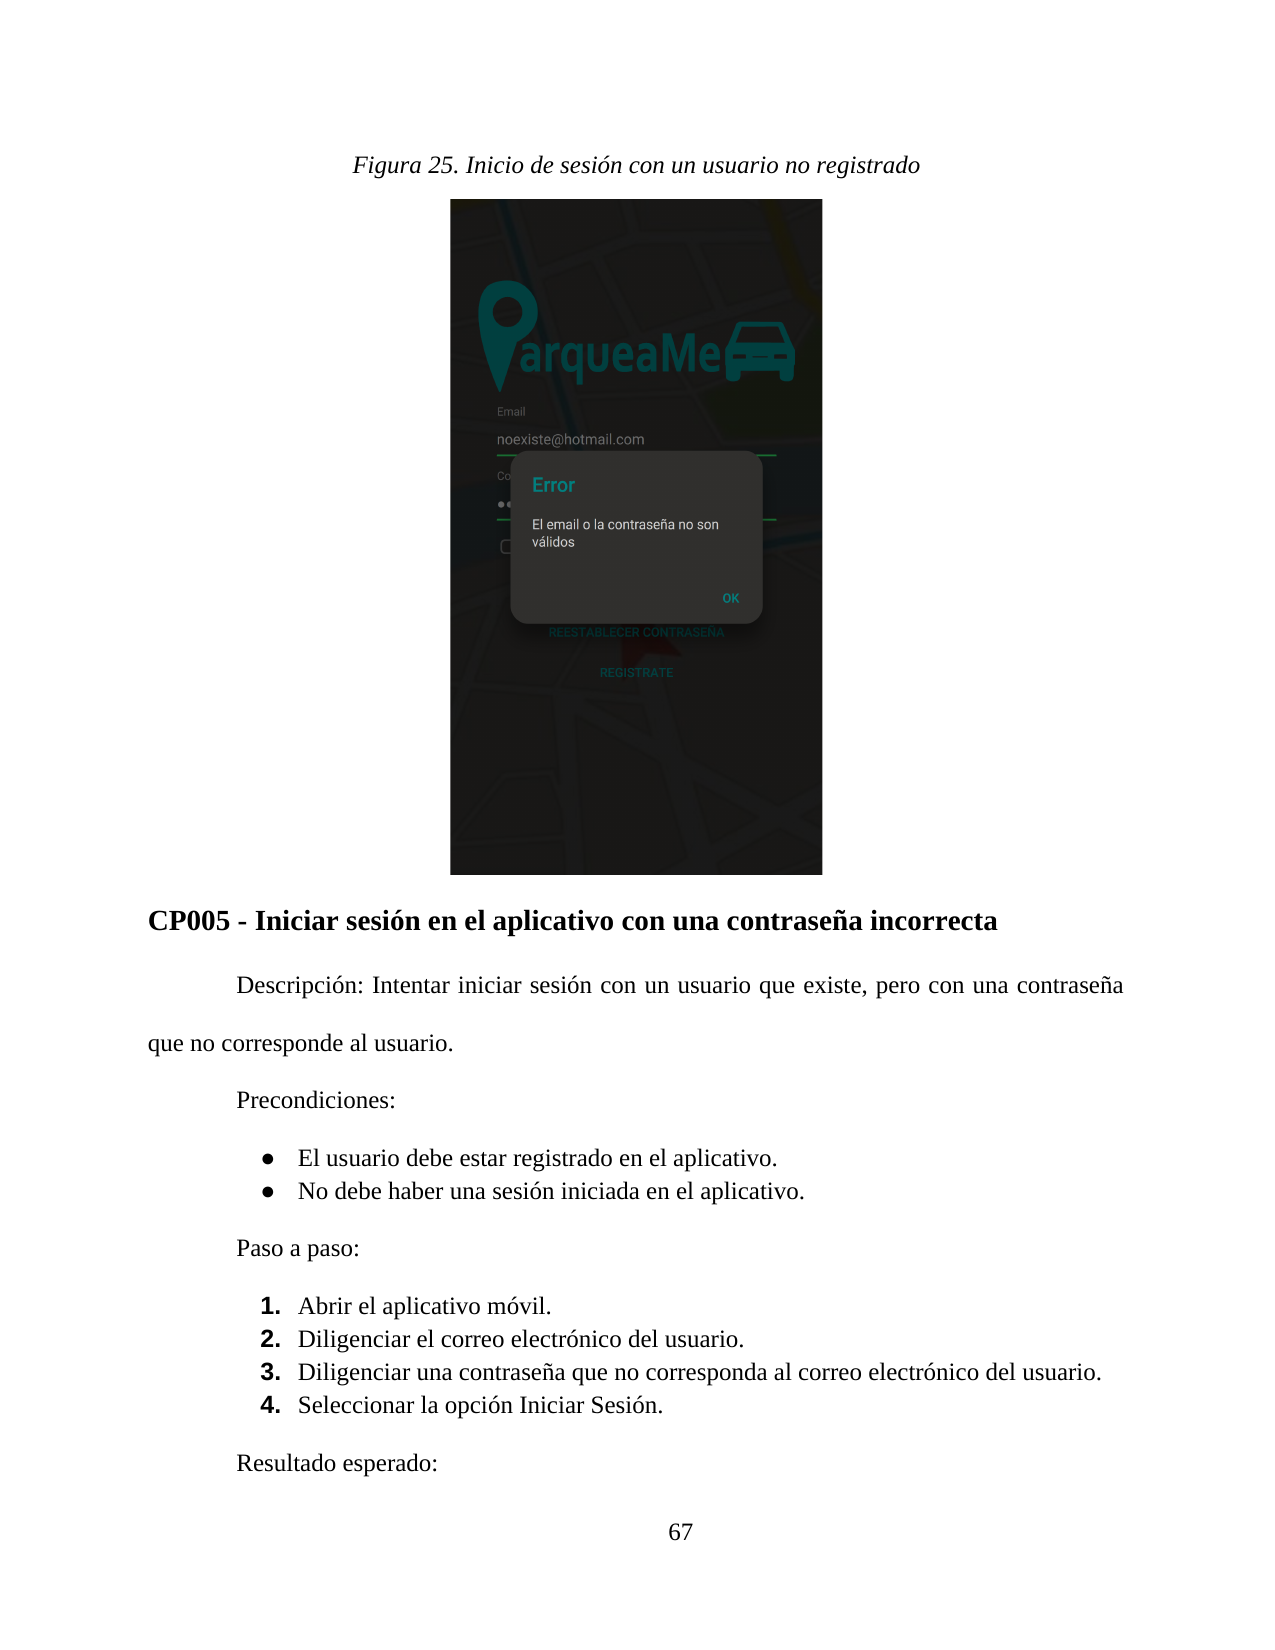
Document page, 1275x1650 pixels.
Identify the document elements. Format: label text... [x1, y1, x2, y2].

picture [450, 199, 823, 875]
list Diligenciar una contraseña que no corresponda al correo electrónico del usuario. [260, 1357, 1125, 1386]
list El usuario debe estar registrado en el aplicativo. [260, 1143, 1125, 1172]
text Precondiciones: [148, 1085, 1125, 1114]
list Abrir el aplicativo móvil. [260, 1291, 1125, 1320]
text Figura 25. Inicio de sesión con un usuario no registrado [148, 150, 1125, 179]
text Paso a paso: [148, 1233, 1125, 1262]
text Descripción: Intentar iniciar sesión con un usuario que existe, pero con una contraseña que no corresponde al usuario. [148, 970, 1125, 1057]
text Resultado esperado: [148, 1448, 1125, 1477]
text CP005 - Iniciar sesión en el aplicativo con una contraseña incorrecta [148, 903, 1125, 937]
list Diligenciar el correo electrónico del usuario. [260, 1324, 1125, 1353]
list No debe haber una sesión iniciada en el aplicativo. [260, 1176, 1125, 1205]
list Seleccionar la opción Iniciar Sesión. [260, 1390, 1125, 1419]
